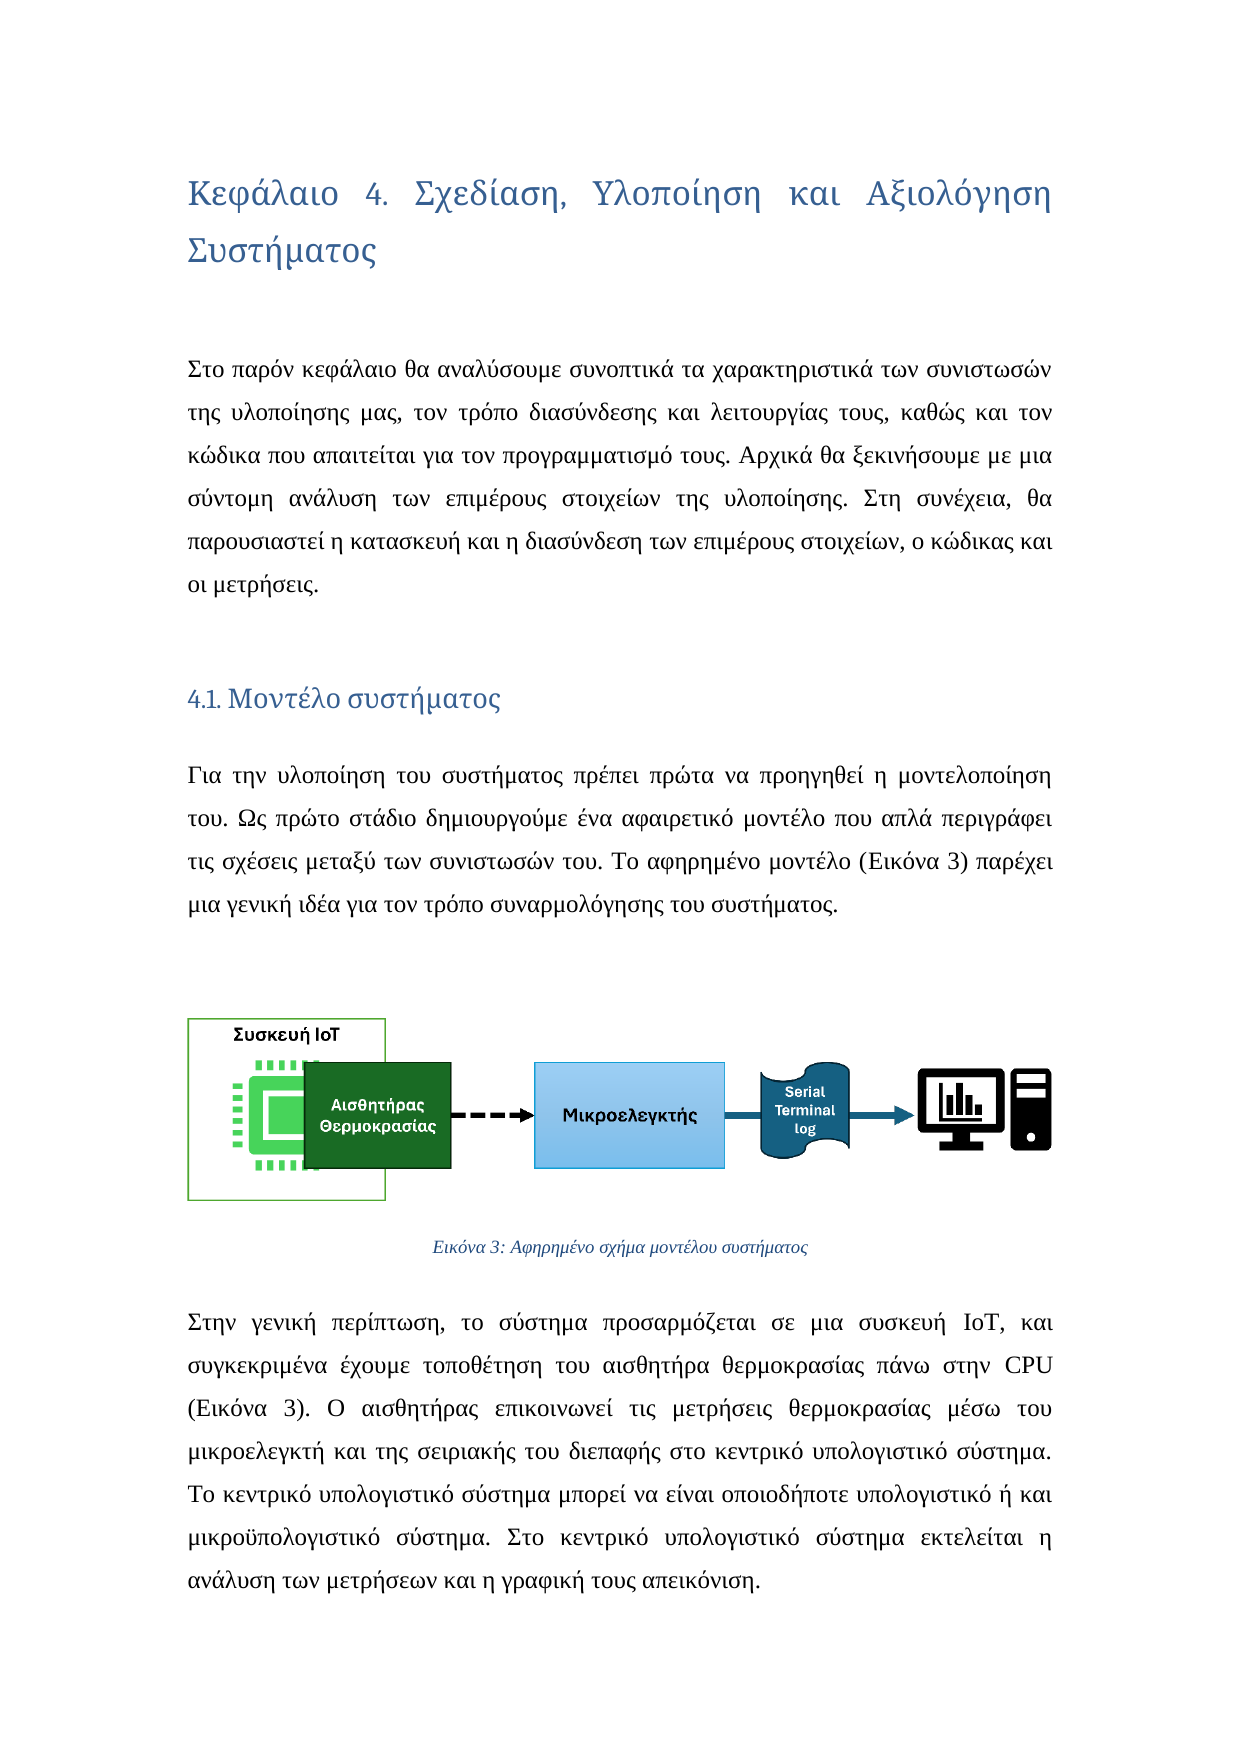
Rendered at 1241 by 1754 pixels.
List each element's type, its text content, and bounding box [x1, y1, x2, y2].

text Εικόνα 3: Αφηρημένο σχήμα μοντέλου συστήματος [187, 1236, 1053, 1257]
subtitle Κεφάλαιο 4. Σχεδίαση, Υλοποίηση και Αξιολόγηση Συστήματος [187, 175, 1053, 271]
text Στο παρόν κεφάλαιο θα αναλύσουμε συνοπτικά τα χαρακτηριστικά των συνιστωσών της υλοποίησης μας, τον τρόπο διασύνδεσης και λειτουργίας τους, καθώς και τον κώδικα που απαιτείται για τον προγραμματισμό τους. Αρχικά θα ξεκινήσουμε με μια σύντομη ανάλυση των επιμέρους στοιχείων της υλοποίησης. Στη συνέχεια, θα παρουσιαστεί η κατασκευή και η διασύνδεση των επιμέρους στοιχείων, ο κώδικας και οι μετρήσεις. [187, 354, 1053, 598]
text Για την υλοποίηση του συστήματος πρέπει πρώτα να προηγηθεί η μοντελοποίηση του. Ως πρώτο στάδιο δημιουργούμε ένα αφαιρετικό μοντέλο που απλά περιγράφει τις σχέσεις μεταξύ των συνιστωσών του. Το αφηρημένο μοντέλο (Εικόνα 3) παρέχει μια γενική ιδέα για τον τρόπο συναρμολόγησης του συστήματος. [187, 760, 1053, 918]
picture [187, 1017, 1053, 1201]
subtitle 4.1. Μοντέλο συστήματος [187, 684, 1053, 716]
text Στην γενική περίπτωση, το σύστημα προσαρμόζεται σε μια συσκευή IoT, και συγκεκριμένα έχουμε τοποθέτηση του αισθητήρα θερμοκρασίας πάνω στην CPU (Εικόνα 3). Ο αισθητήρας επικοινωνεί τις μετρήσεις θερμοκρασίας μέσω του μικροελεγκτή και της σειριακής του διεπαφής στο κεντρικό υπολογιστικό σύστημα. Το κεντρικό υπολογιστικό σύστημα μπορεί να είναι οποιοδήποτε υπολογιστικό ή και μικροϋπολογιστικό σύστημα. Στο κεντρικό υπολογιστικό σύστημα εκτελείται η ανάλυση των μετρήσεων και η γραφική τους απεικόνιση. [187, 1307, 1053, 1594]
